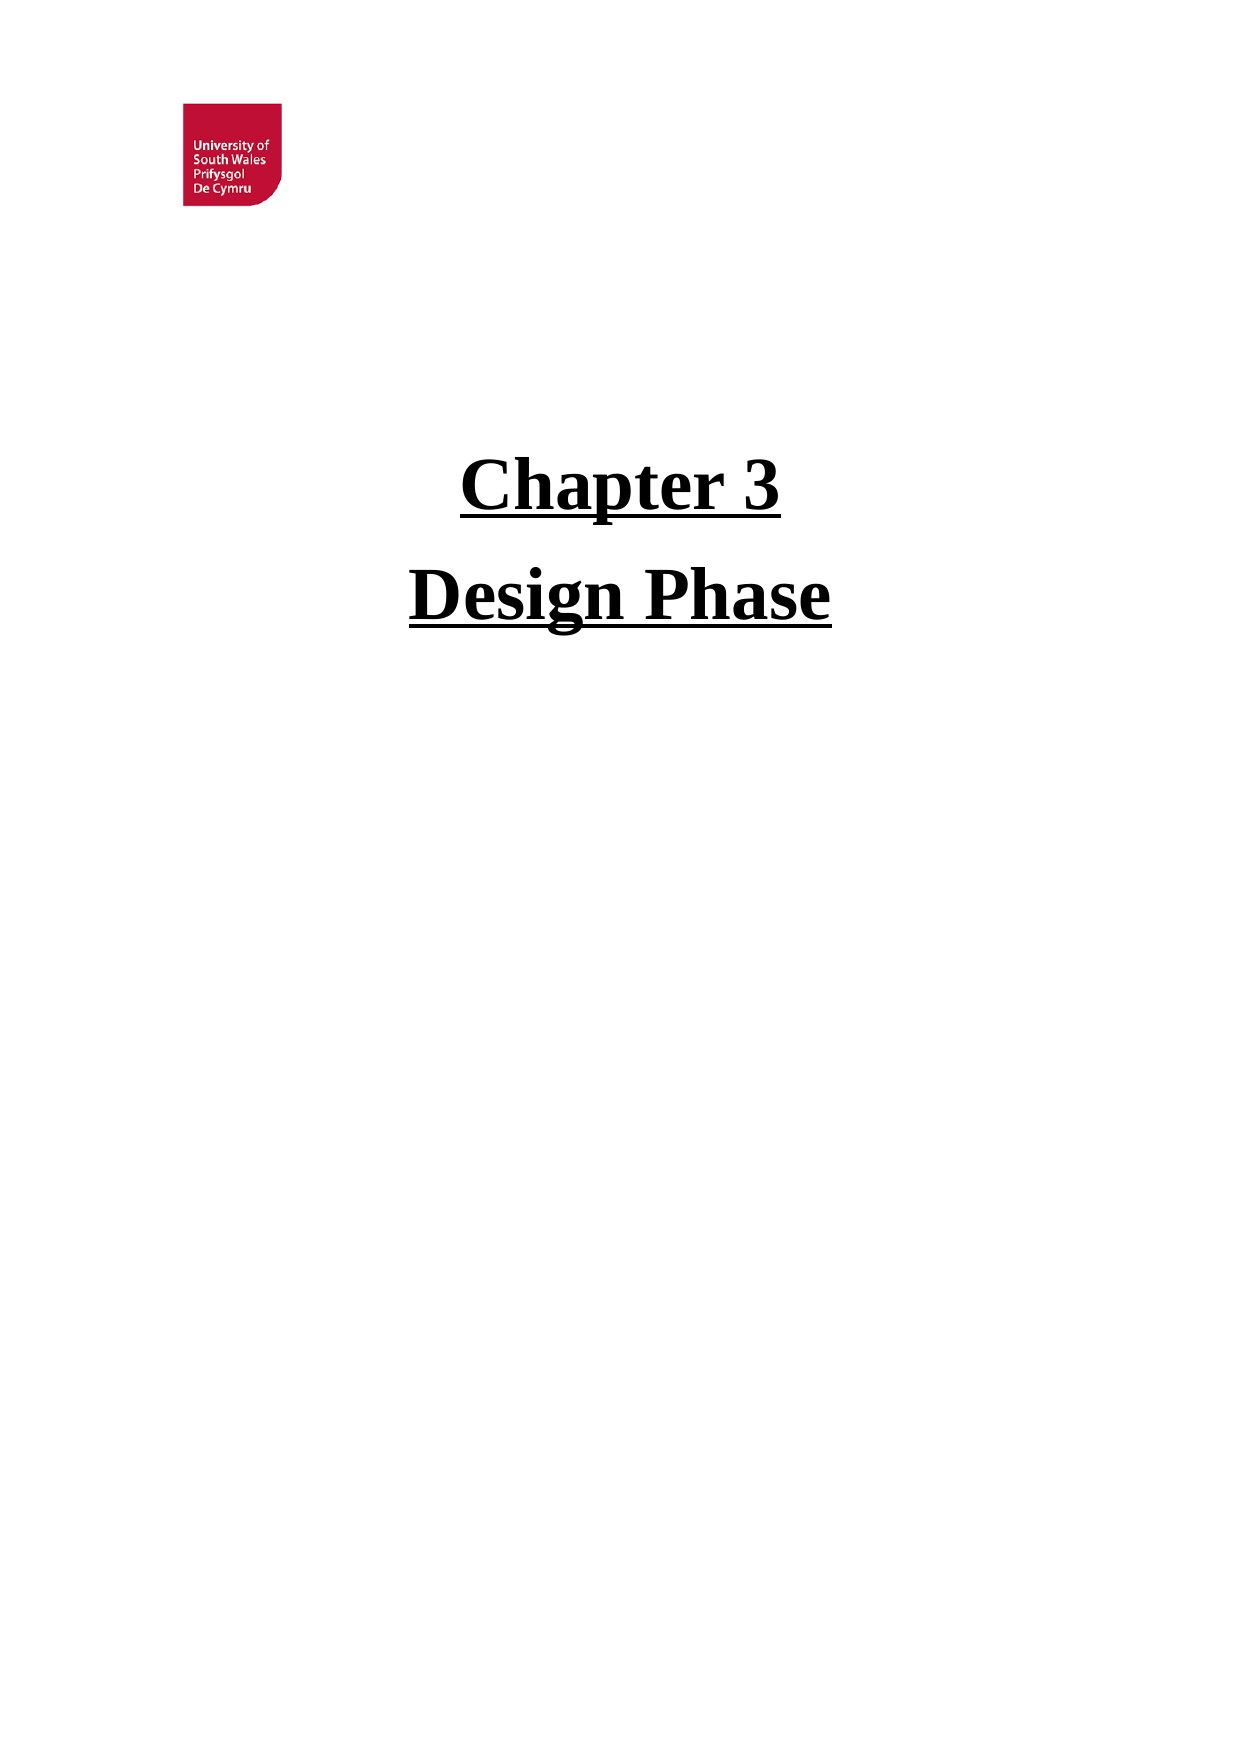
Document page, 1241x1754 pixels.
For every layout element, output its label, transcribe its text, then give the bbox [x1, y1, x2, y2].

picture [150, 73, 311, 235]
text Design Phase [150, 549, 1090, 636]
text Chapter 3 [150, 439, 1090, 526]
